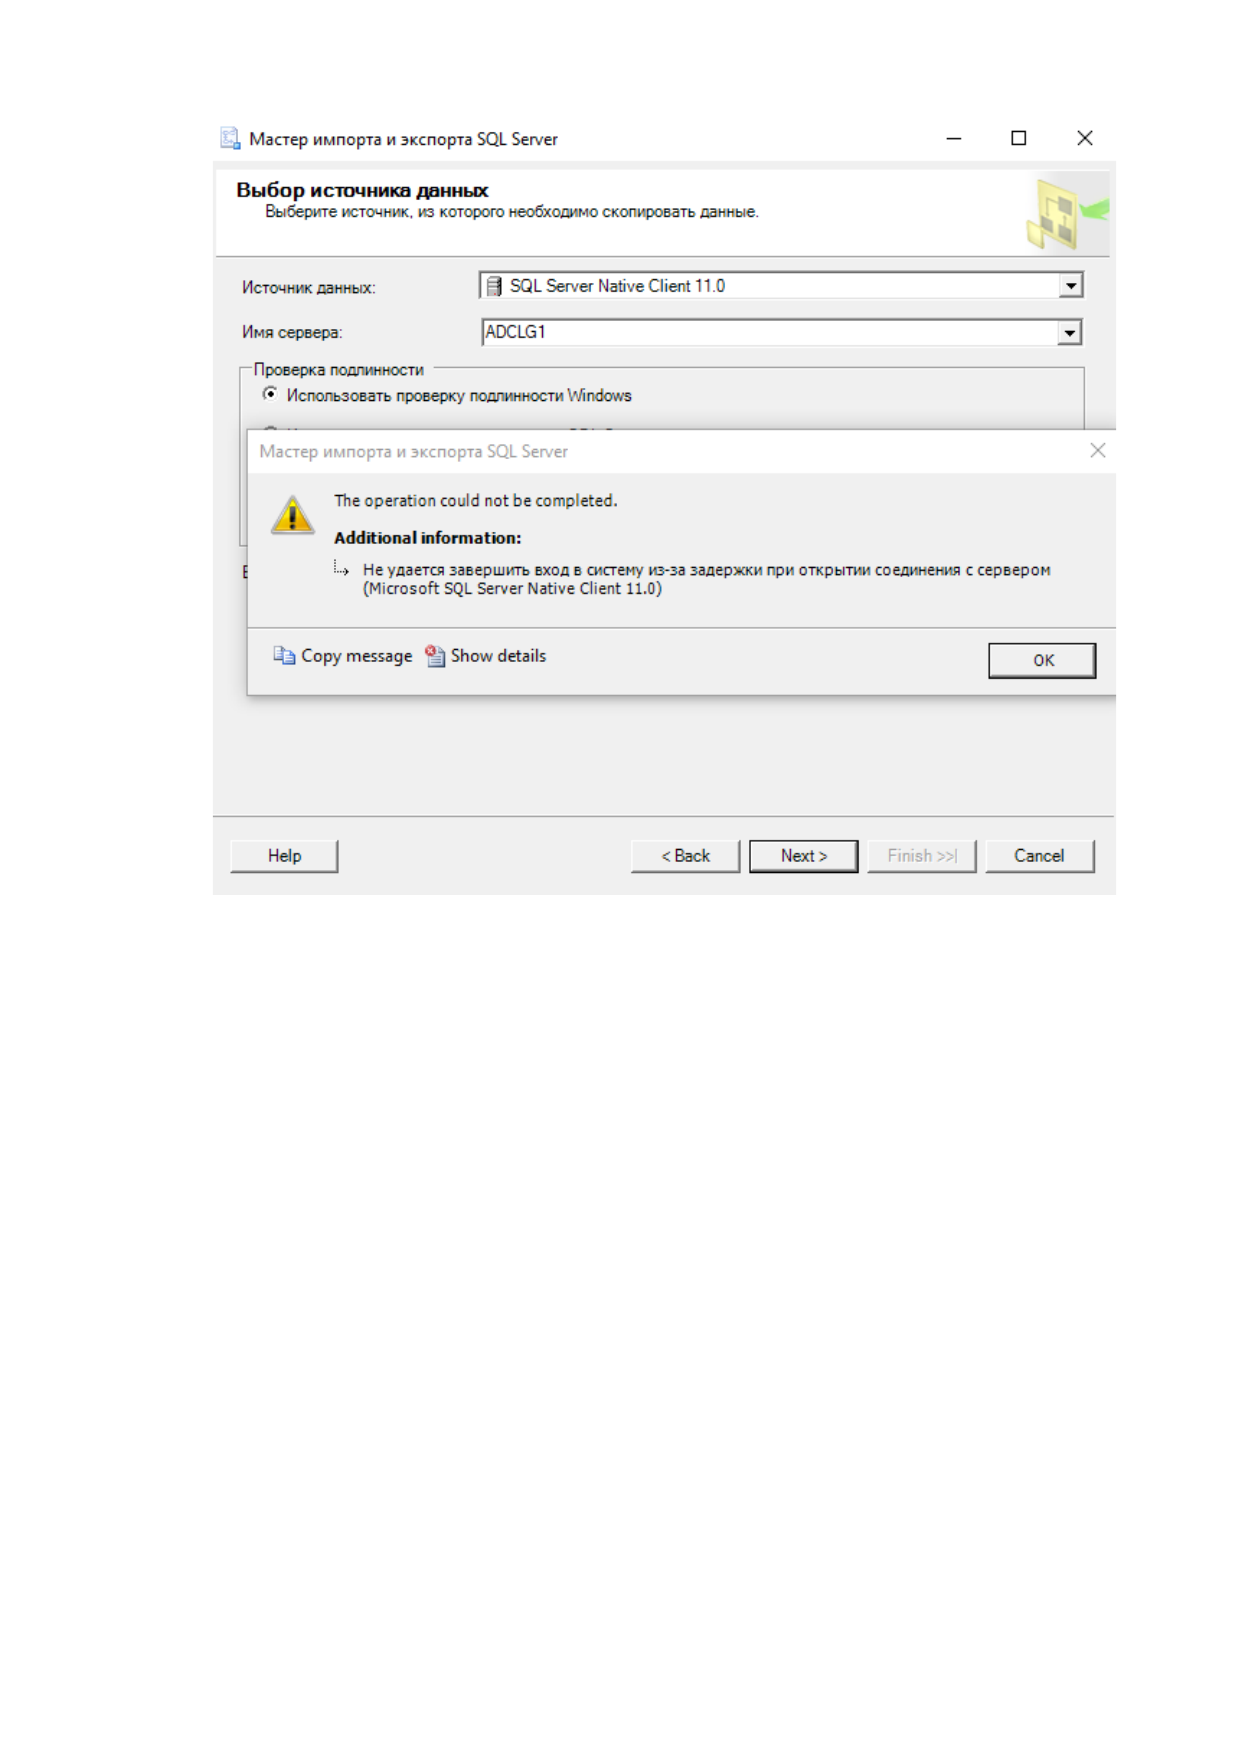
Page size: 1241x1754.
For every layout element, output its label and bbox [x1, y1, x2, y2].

picture [212, 118, 1117, 895]
